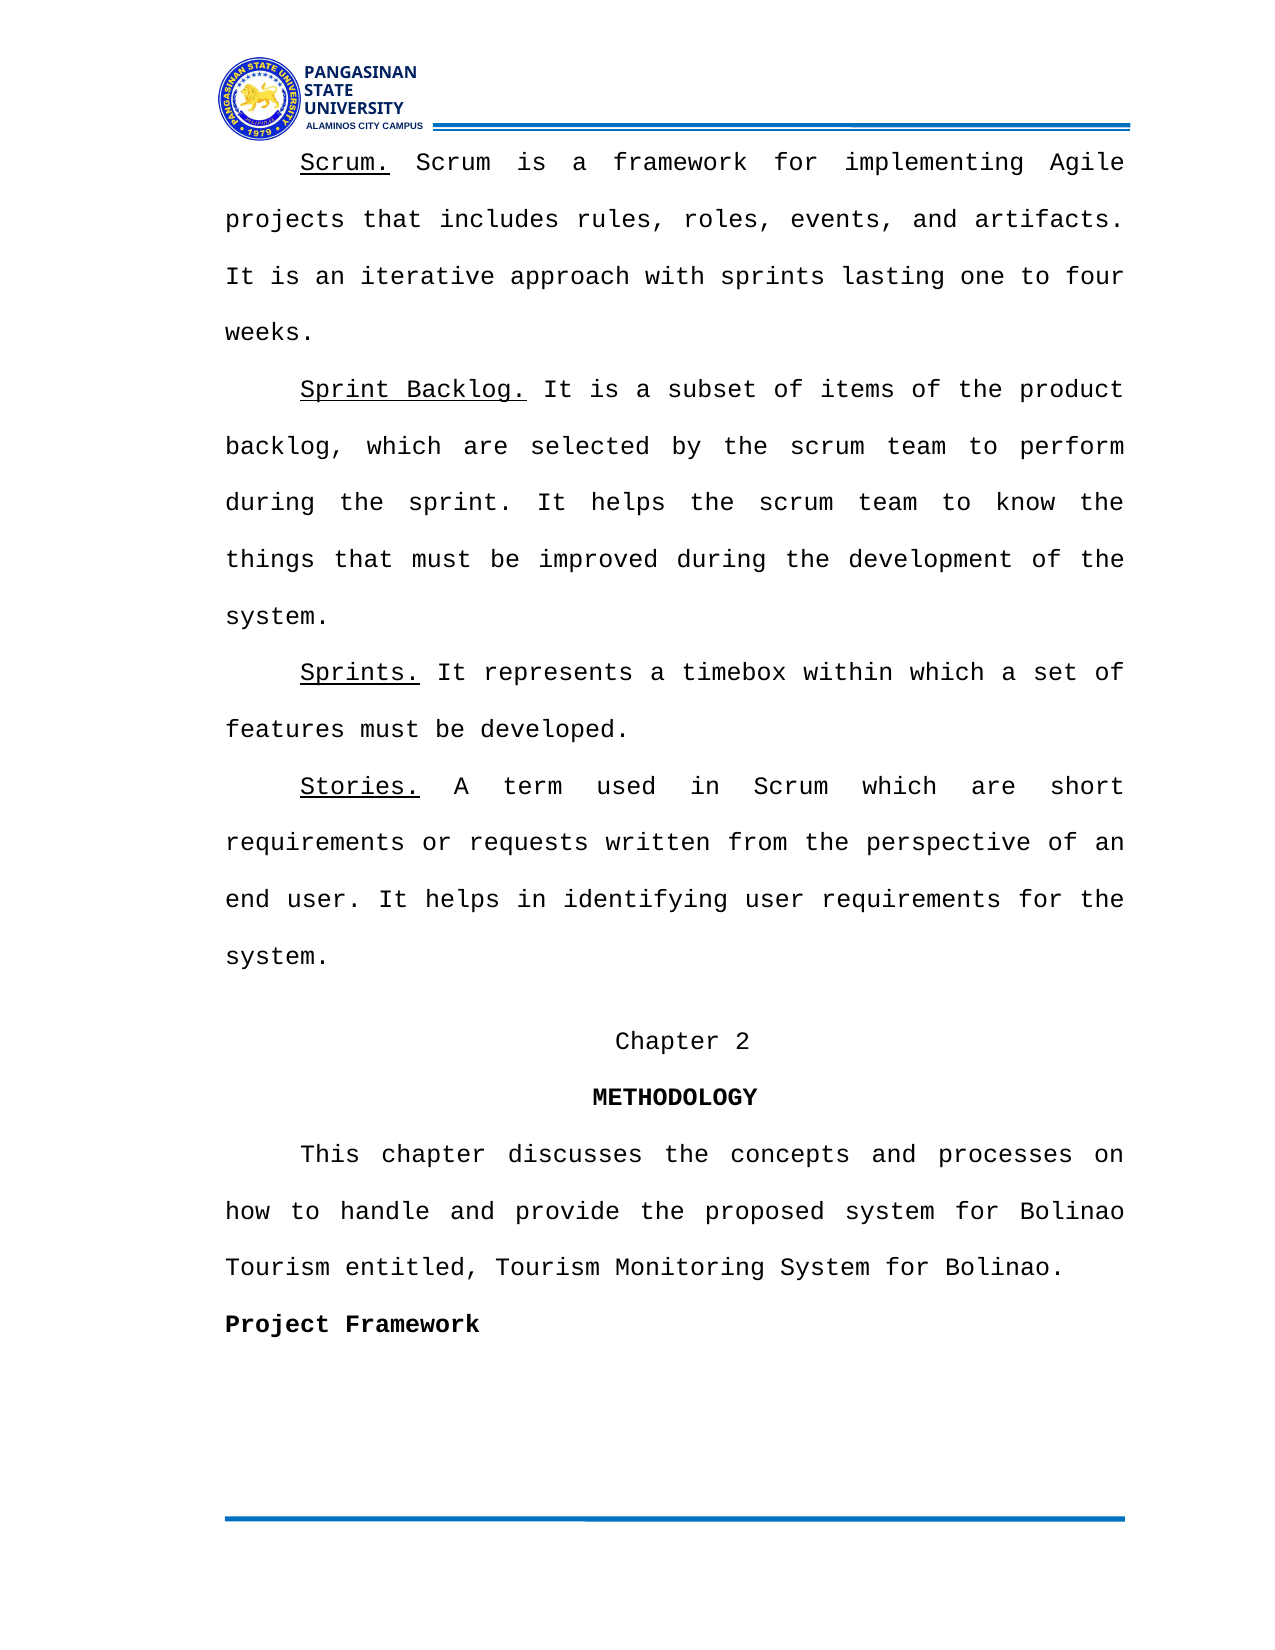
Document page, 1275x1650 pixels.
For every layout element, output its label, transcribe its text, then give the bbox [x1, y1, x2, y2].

text Chapter 2 [225, 1028, 1125, 1057]
text Sprints. It represents a timebox within which a set of features must be developed. [225, 660, 1125, 745]
text METHODOLOGY [225, 1085, 1125, 1113]
subtitle Project Framework [225, 1312, 1125, 1340]
text Scrum. Scrum is a framework for implementing Agile projects that includes rules, roles, events, and artifacts. It is an iterative approach with sprints lasting one to four weeks. [225, 150, 1125, 348]
text This chapter discusses the concepts and processes on how to handle and provide the proposed system for Bolinao Tourism entitled, Tourism Monitoring System for Bolinao. [225, 1142, 1125, 1283]
picture [218, 57, 301, 141]
text Stories. A term used in Scrum which are short requirements or requests written from the perspective of an end user. It helps in identifying user requirements for the system. [225, 773, 1125, 972]
text Sprint Backlog. It is a subset of items of the product backlog, which are selected by the scrum team to perform during the sprint. It helps the scrum team to know the things that must be improved during the development of the system. [225, 377, 1125, 632]
